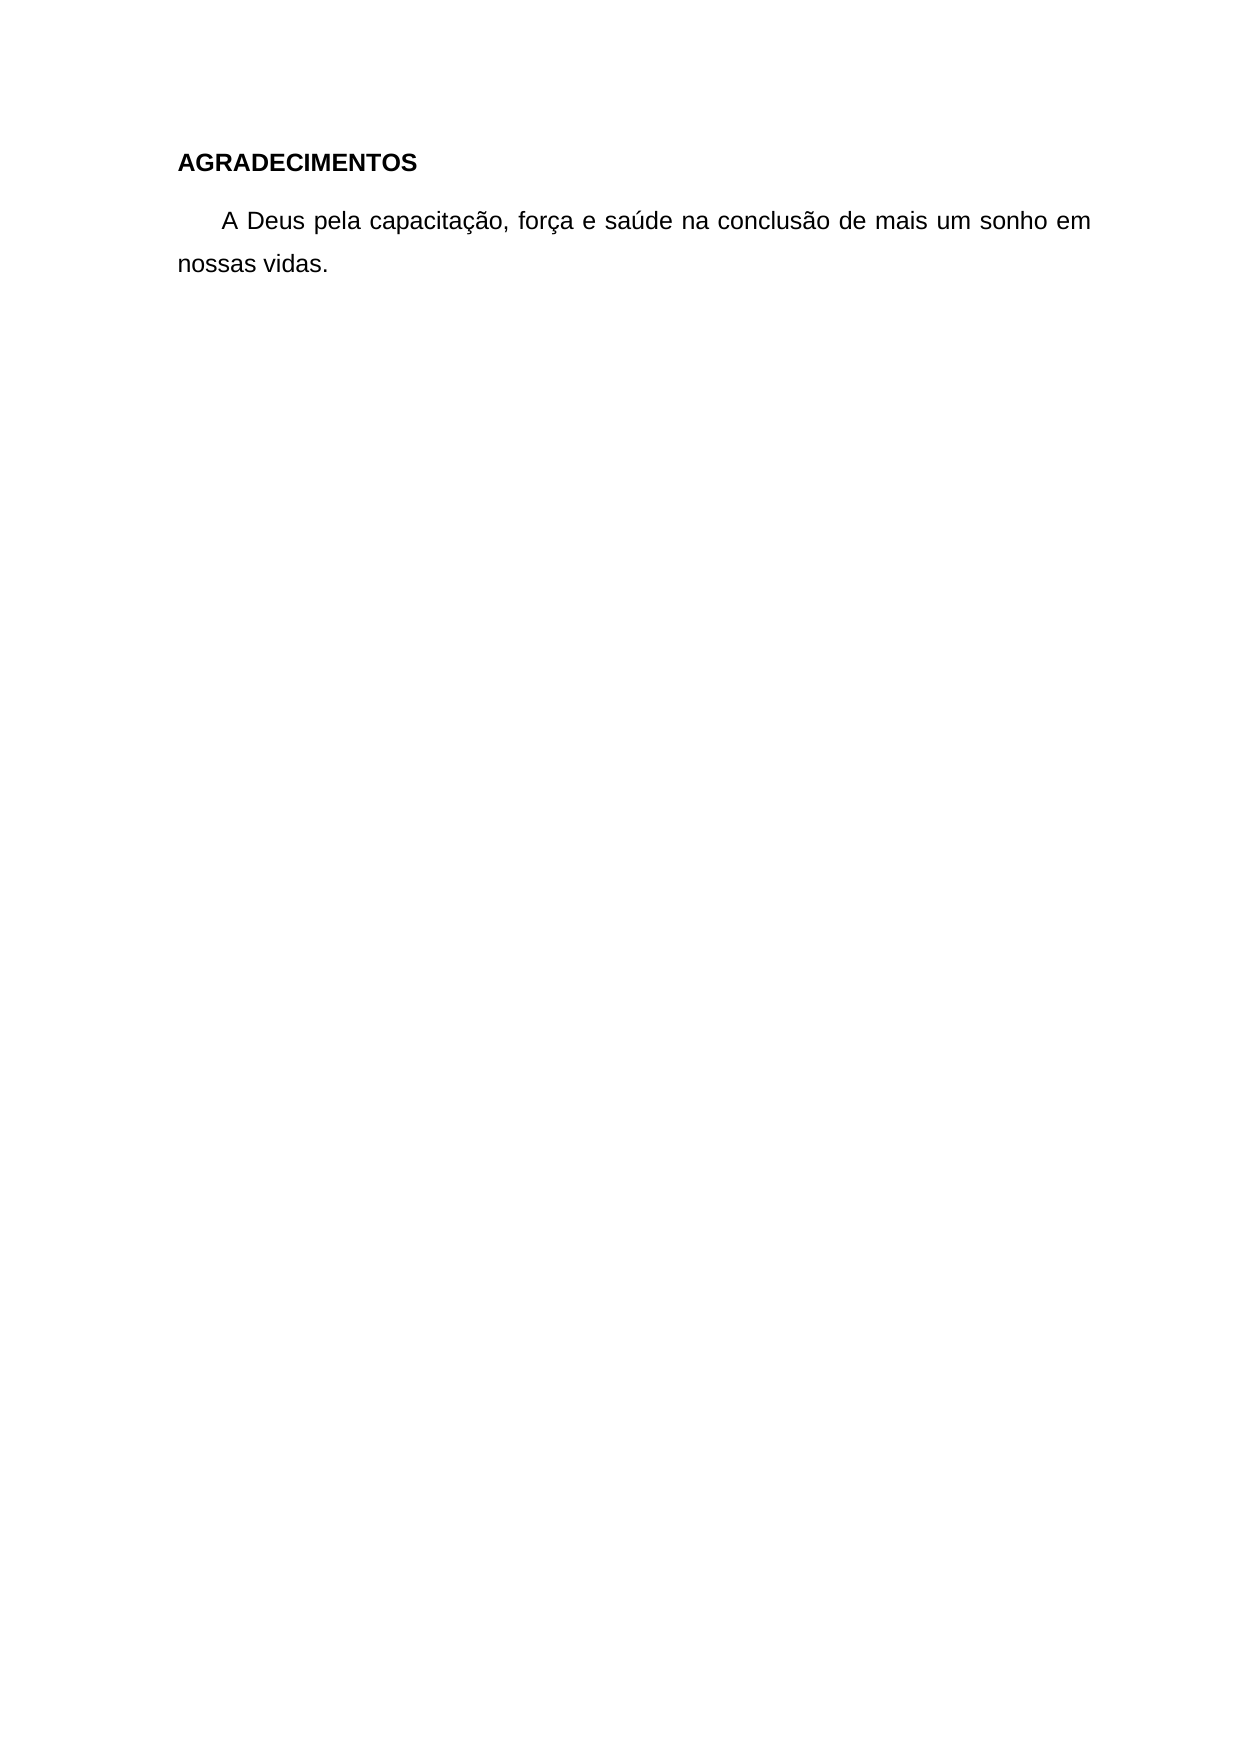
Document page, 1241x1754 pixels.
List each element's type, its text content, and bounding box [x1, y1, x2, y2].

text AGRADECIMENTOS [177, 148, 1092, 176]
text A Deus pela capacitação, força e saúde na conclusão de mais um sonho em nossas vidas. [177, 206, 1092, 278]
